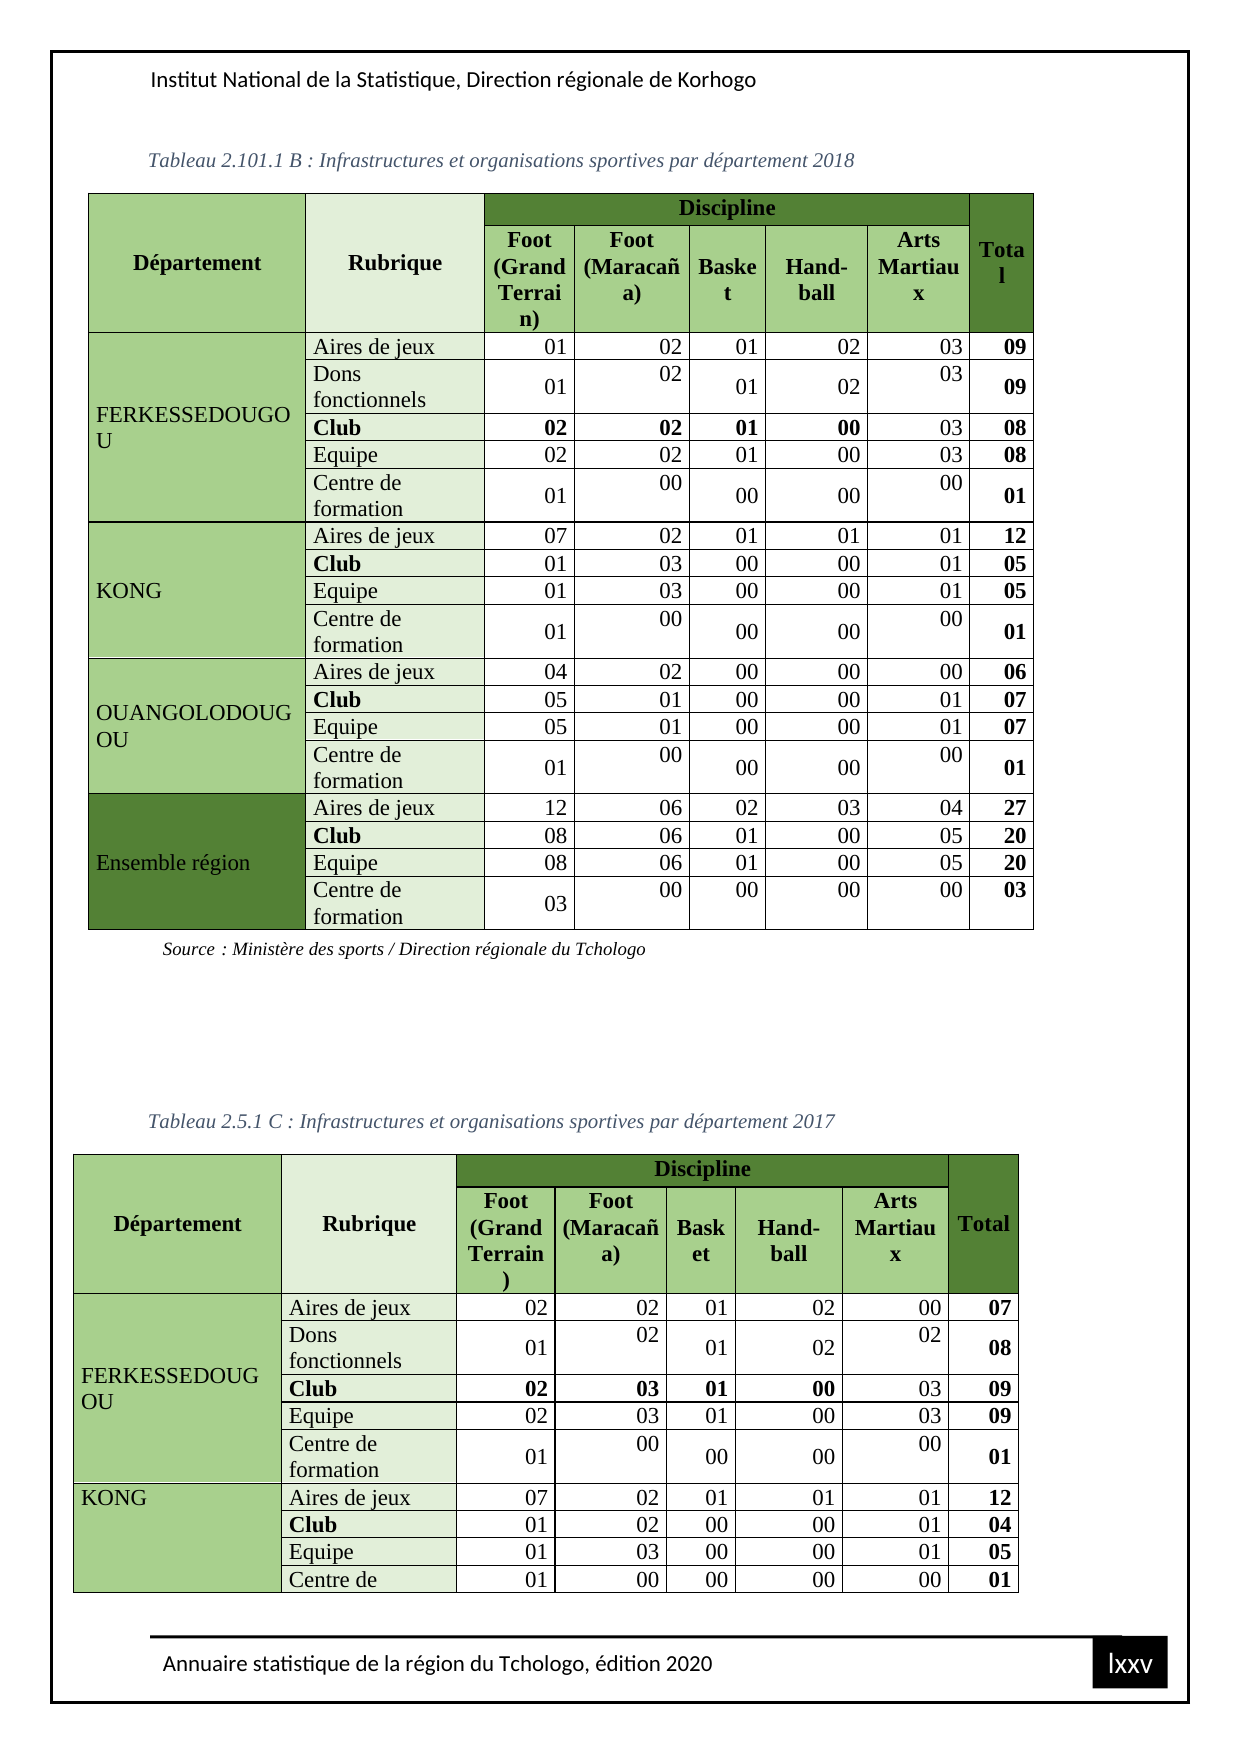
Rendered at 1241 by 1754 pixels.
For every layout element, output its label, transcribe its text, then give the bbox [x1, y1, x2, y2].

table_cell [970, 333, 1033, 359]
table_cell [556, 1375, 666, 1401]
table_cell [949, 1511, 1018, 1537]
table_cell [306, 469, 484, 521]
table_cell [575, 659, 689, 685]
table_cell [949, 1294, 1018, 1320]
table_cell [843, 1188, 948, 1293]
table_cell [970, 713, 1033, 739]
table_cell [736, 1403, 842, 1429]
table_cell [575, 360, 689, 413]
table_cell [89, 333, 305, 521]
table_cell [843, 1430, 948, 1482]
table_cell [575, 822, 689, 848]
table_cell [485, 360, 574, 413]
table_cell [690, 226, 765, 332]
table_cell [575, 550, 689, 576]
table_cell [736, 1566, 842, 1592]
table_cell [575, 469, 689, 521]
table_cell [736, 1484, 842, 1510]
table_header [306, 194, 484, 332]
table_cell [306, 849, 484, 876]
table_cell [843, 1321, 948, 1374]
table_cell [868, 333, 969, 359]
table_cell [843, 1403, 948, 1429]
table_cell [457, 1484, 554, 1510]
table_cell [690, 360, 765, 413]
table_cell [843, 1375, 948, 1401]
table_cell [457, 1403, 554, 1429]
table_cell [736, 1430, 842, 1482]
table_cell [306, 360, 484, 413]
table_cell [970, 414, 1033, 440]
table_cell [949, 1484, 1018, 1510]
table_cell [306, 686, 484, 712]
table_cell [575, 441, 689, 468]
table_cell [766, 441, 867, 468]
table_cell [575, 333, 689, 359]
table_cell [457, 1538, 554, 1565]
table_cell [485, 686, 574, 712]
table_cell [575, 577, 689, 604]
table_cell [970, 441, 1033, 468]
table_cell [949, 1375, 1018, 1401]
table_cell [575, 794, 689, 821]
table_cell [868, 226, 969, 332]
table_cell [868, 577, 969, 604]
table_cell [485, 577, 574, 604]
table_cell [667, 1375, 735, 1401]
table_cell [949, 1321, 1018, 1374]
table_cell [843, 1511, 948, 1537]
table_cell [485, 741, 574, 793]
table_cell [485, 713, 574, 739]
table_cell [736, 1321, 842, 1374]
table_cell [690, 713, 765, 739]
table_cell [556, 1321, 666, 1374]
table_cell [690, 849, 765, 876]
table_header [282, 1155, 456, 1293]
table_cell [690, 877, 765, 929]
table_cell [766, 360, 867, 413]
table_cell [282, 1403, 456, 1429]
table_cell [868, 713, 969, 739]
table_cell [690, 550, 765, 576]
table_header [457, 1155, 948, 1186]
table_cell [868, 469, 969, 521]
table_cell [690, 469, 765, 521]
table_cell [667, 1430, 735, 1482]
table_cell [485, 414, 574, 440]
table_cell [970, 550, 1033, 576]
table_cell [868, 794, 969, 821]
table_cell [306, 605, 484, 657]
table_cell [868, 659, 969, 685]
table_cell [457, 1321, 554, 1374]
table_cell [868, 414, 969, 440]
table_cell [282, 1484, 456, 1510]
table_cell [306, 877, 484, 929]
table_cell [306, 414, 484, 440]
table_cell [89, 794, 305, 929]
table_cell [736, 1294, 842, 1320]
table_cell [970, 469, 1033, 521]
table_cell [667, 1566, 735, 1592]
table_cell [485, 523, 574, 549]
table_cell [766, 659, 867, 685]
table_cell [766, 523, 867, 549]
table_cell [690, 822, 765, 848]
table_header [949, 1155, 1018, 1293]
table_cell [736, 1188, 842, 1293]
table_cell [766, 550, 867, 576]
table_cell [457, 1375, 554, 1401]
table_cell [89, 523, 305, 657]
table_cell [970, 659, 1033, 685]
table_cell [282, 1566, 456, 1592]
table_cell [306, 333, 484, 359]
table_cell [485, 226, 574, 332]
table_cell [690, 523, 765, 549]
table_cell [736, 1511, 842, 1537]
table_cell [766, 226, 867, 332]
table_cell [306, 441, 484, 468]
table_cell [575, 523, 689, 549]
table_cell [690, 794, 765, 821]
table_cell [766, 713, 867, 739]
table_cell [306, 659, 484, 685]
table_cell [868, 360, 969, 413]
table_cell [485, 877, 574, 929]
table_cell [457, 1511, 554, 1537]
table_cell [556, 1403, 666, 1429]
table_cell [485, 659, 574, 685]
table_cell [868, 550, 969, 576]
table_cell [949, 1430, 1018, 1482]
text Tableau 2.101.1 B : Infrastructures et organisations sportives par département 2018 [148, 148, 1093, 172]
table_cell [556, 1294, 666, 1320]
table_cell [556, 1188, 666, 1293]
text Tableau 2.5.1 C : Infrastructures et organisations sportives par département 2017 [148, 1109, 1093, 1133]
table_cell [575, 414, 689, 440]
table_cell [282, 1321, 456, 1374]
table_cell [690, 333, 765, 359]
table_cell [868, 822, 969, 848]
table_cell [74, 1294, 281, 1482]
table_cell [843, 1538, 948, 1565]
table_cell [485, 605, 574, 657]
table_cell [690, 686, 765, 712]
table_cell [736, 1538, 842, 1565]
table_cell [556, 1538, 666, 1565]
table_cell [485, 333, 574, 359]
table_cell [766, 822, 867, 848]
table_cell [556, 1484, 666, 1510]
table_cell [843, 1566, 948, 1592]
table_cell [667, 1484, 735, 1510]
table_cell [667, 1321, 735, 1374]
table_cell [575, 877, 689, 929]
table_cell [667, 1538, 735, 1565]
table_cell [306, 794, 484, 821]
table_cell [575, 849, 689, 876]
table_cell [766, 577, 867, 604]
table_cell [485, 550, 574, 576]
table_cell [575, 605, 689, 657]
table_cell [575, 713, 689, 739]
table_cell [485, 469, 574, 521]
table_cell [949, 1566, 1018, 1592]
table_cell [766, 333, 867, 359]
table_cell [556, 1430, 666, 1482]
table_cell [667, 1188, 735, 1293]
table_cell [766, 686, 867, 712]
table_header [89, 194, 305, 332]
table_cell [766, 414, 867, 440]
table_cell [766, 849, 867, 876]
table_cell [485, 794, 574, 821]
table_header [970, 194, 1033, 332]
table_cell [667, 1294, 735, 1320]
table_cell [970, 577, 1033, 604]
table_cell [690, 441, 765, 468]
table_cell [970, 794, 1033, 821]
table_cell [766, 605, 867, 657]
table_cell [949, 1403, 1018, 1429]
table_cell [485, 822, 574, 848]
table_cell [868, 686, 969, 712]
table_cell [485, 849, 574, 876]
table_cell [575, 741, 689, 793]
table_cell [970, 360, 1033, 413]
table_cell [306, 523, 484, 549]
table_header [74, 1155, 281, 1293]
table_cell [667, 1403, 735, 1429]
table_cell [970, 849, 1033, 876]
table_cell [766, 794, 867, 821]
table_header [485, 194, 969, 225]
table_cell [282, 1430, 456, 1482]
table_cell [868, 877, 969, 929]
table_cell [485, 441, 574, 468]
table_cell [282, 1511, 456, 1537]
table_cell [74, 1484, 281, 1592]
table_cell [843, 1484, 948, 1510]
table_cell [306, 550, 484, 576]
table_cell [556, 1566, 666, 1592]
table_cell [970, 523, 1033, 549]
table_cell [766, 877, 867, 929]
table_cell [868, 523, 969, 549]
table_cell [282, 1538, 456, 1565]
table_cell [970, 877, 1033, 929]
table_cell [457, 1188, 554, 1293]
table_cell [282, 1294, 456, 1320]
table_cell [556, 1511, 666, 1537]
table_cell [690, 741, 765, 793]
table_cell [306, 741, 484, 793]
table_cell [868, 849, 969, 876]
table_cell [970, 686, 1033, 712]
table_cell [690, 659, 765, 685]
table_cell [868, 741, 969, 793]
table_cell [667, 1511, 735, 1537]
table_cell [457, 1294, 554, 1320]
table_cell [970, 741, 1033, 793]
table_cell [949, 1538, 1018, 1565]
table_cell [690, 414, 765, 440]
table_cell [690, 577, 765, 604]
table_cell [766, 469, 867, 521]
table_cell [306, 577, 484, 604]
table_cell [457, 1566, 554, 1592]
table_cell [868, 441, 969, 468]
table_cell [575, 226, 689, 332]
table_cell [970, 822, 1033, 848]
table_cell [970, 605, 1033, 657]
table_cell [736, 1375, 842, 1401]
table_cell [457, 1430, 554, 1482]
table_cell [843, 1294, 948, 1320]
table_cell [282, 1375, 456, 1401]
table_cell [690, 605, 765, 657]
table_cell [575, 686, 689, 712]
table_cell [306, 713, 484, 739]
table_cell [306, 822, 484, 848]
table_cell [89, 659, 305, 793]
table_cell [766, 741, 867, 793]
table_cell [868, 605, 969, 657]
